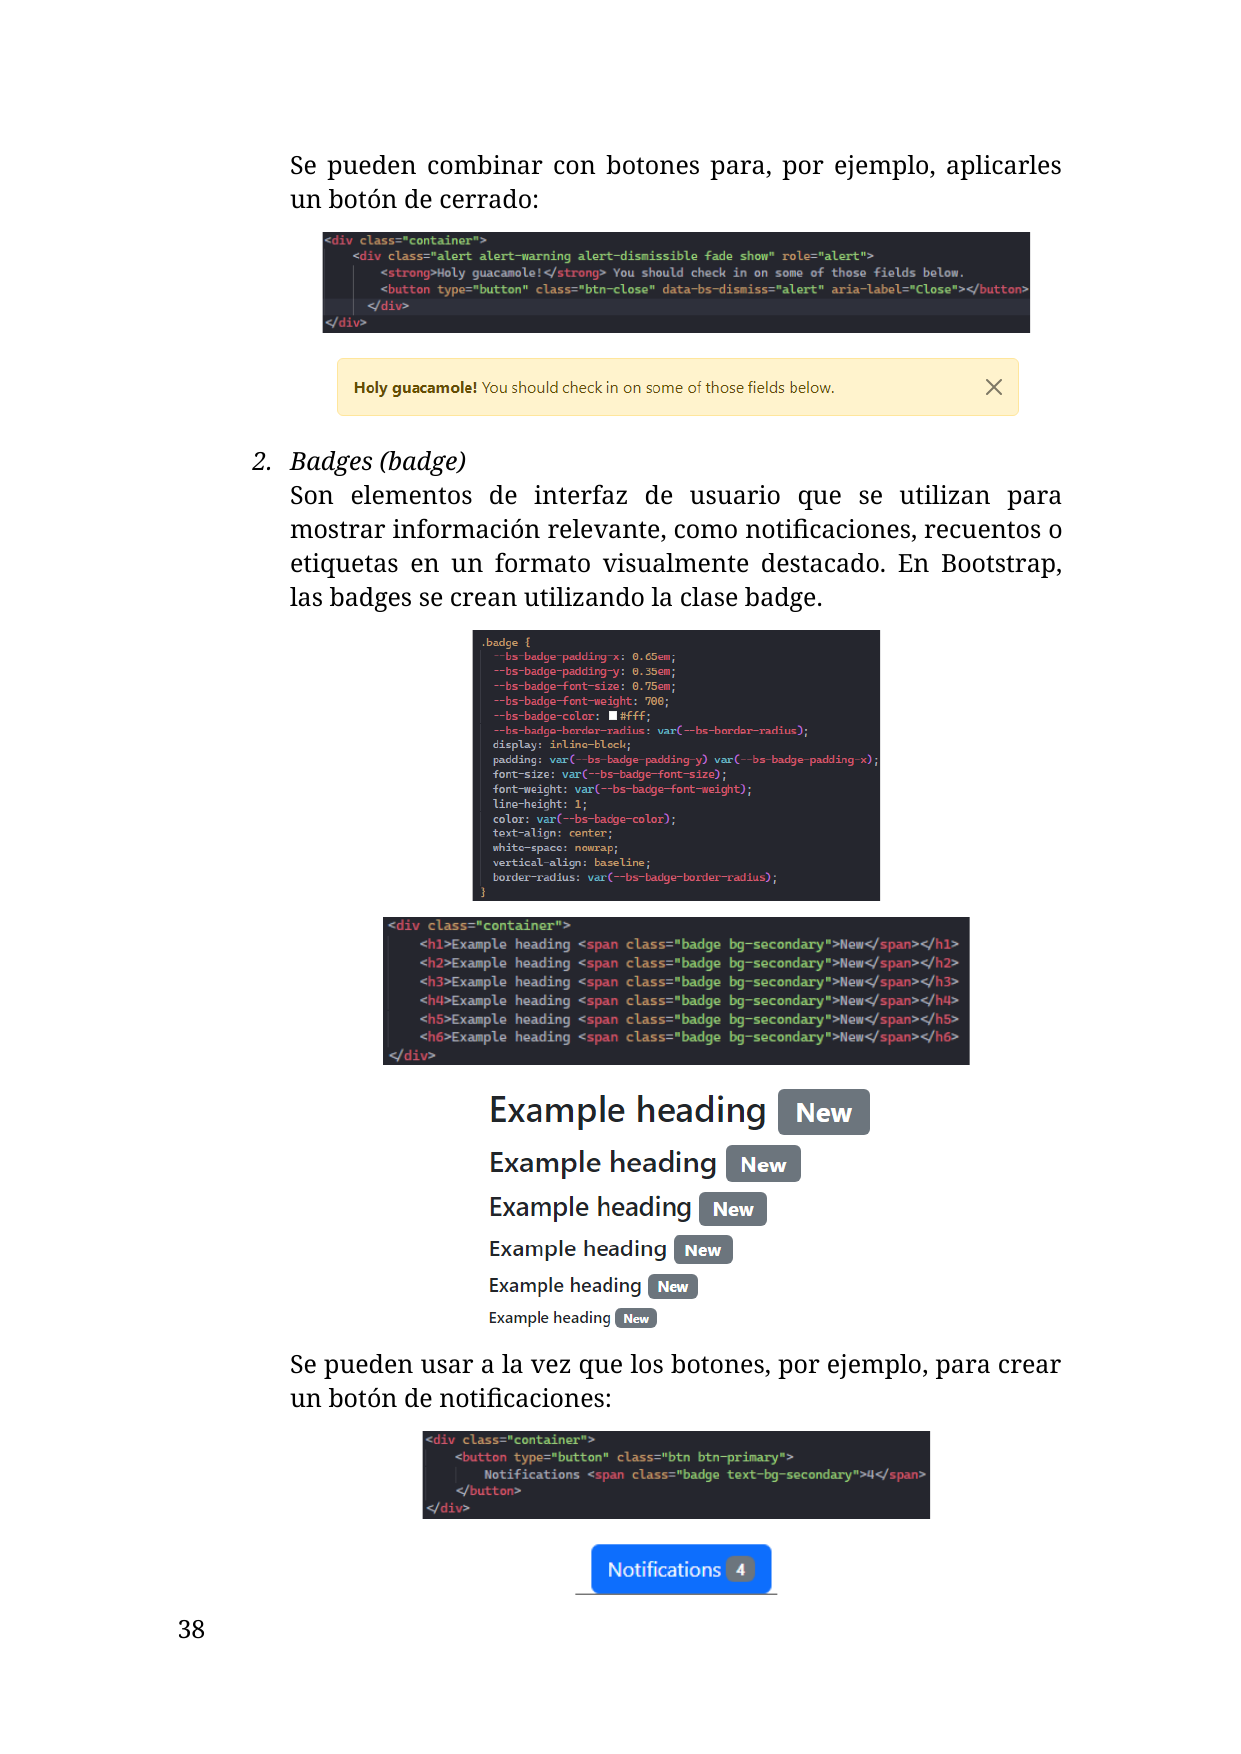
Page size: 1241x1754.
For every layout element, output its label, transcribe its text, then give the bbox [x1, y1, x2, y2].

list Badges (badge) [252, 444, 1063, 478]
picture [575, 1535, 778, 1595]
text Se pueden usar a la vez que los botones, por ejemplo, para crear un botón de notificaciones: [290, 1346, 1063, 1414]
picture [422, 1431, 931, 1519]
picture [322, 232, 1030, 333]
picture [383, 917, 970, 1065]
text Son elementos de interfaz de usuario que se utilizan para mostrar información relevante, como notificaciones, recuentos o etiquetas en un formato visualmente destacado. En Bootstrap, las badges se crean utilizando la clase badge. [290, 478, 1063, 614]
text Se pueden combinar con botones para, por ejemplo, aplicarles un botón de cerrado: [290, 148, 1063, 216]
picture [326, 348, 1027, 427]
picture [472, 630, 880, 901]
picture [473, 1081, 880, 1330]
